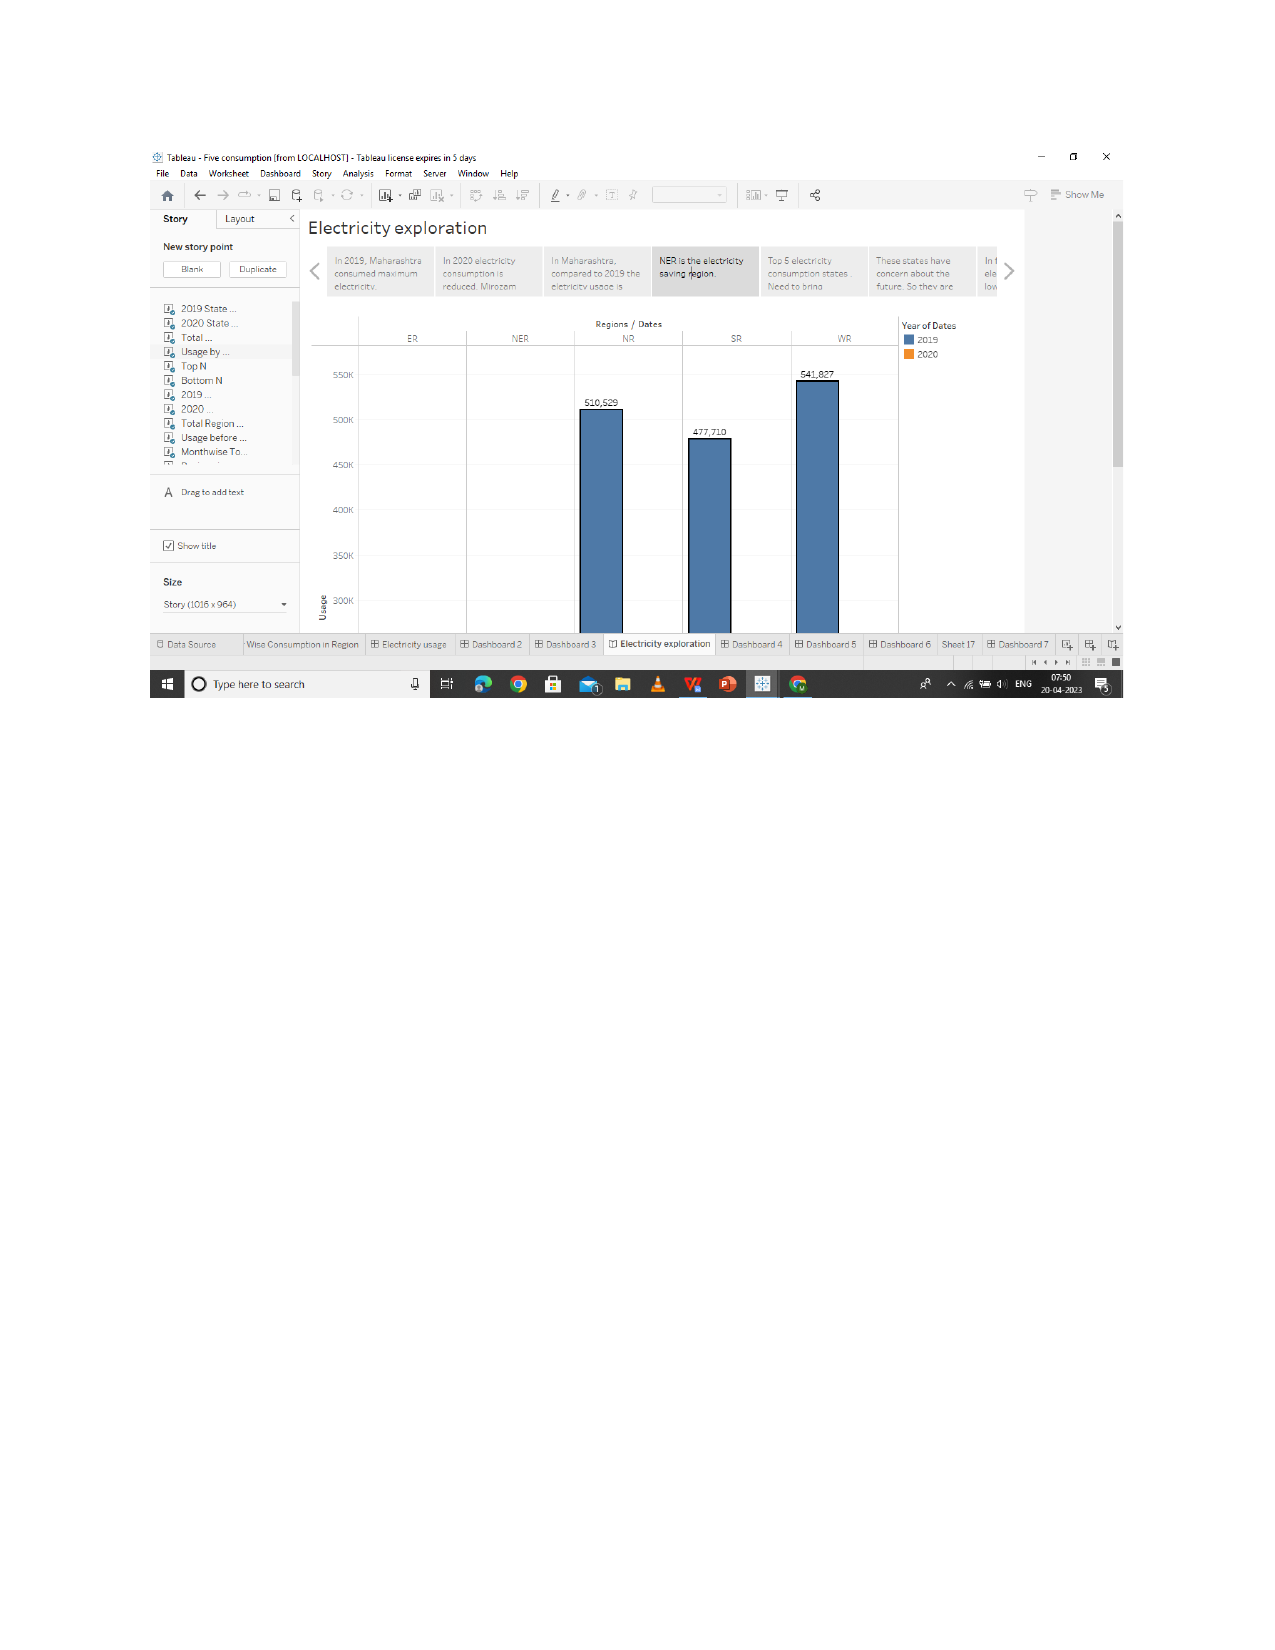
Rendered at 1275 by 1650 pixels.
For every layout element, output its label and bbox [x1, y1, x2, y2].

picture [150, 150, 1124, 698]
